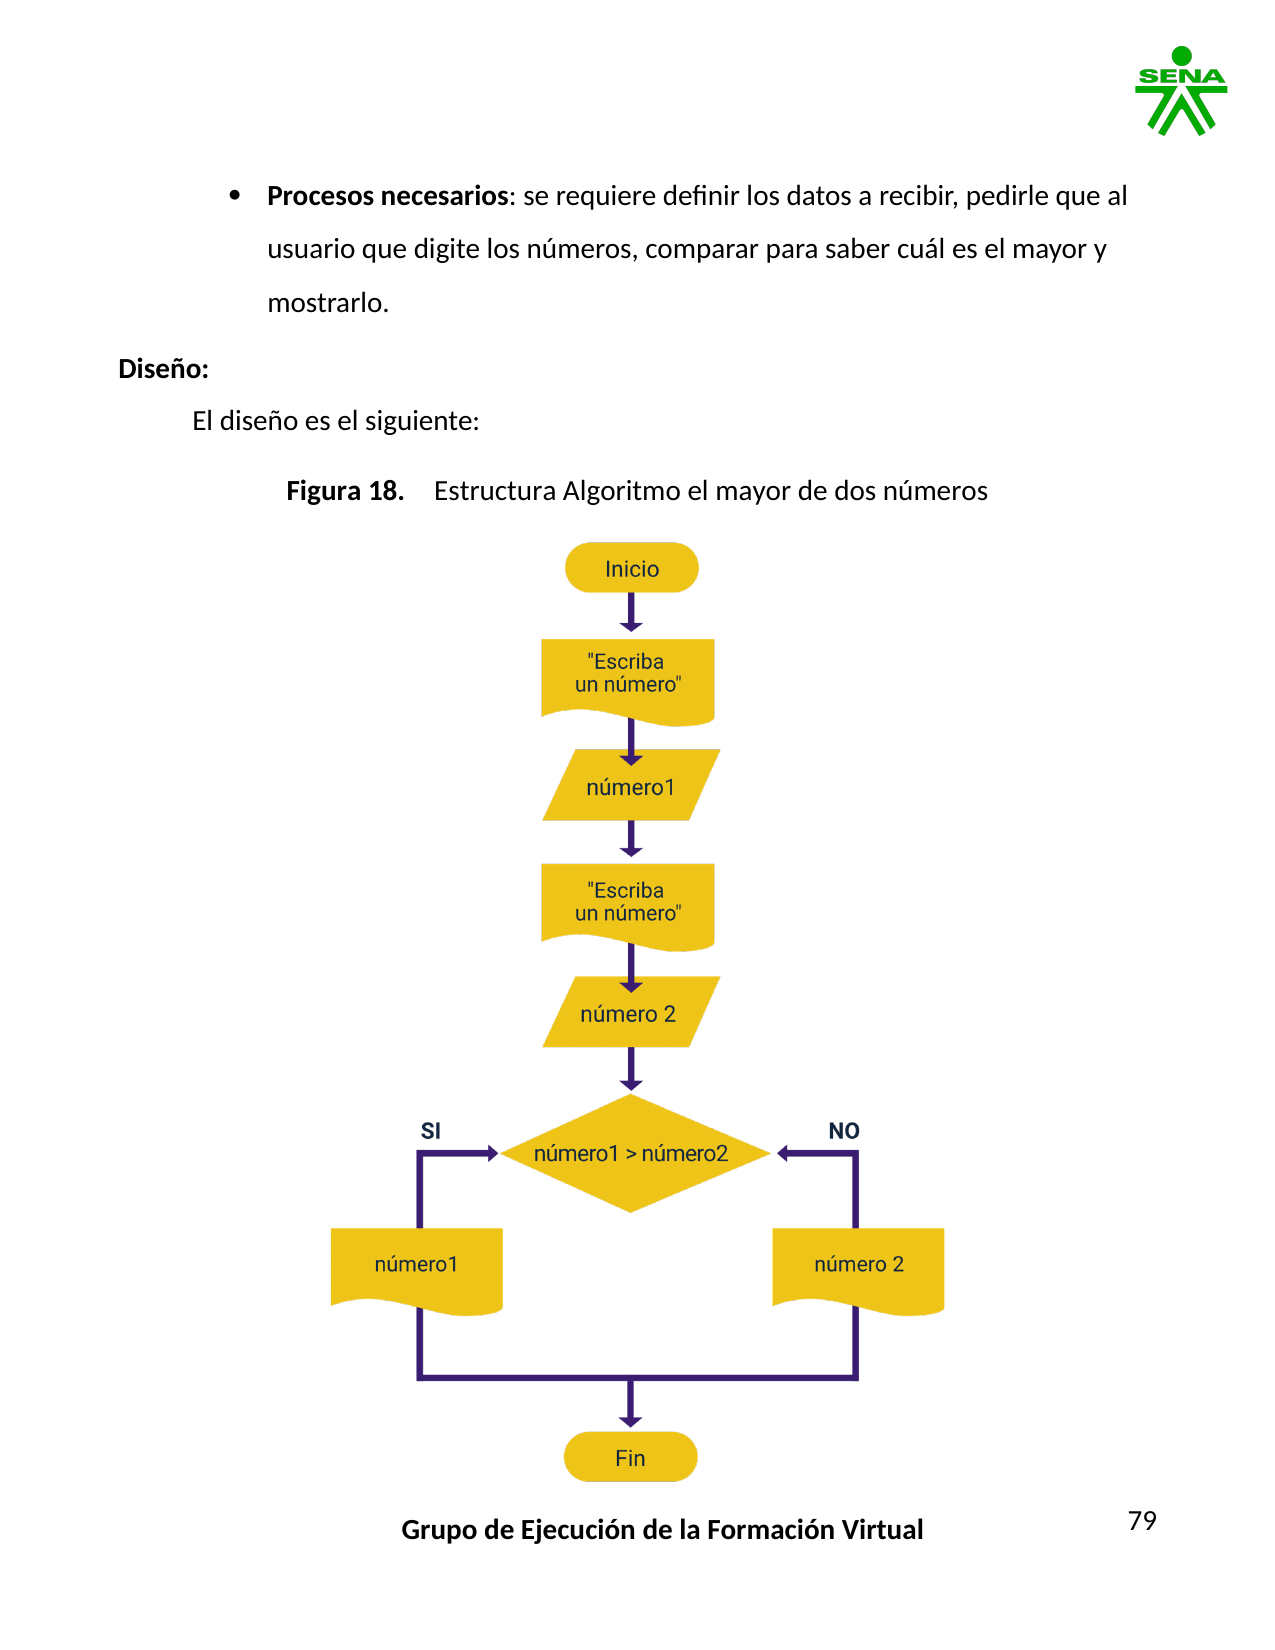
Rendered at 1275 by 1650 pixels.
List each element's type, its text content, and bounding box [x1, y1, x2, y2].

list Procesos necesarios: se requiere definir los datos a recibir, pedirle que al usuario que digite los números, comparar para saber cuál es el mayor y mostrarlo. [229, 177, 1157, 320]
text Estructura Algoritmo el mayor de dos números [118, 472, 1157, 508]
picture [330, 542, 945, 1482]
subtitle Diseño: [118, 350, 1157, 386]
picture [1135, 46, 1228, 136]
text El diseño es el siguiente: [118, 402, 1157, 438]
